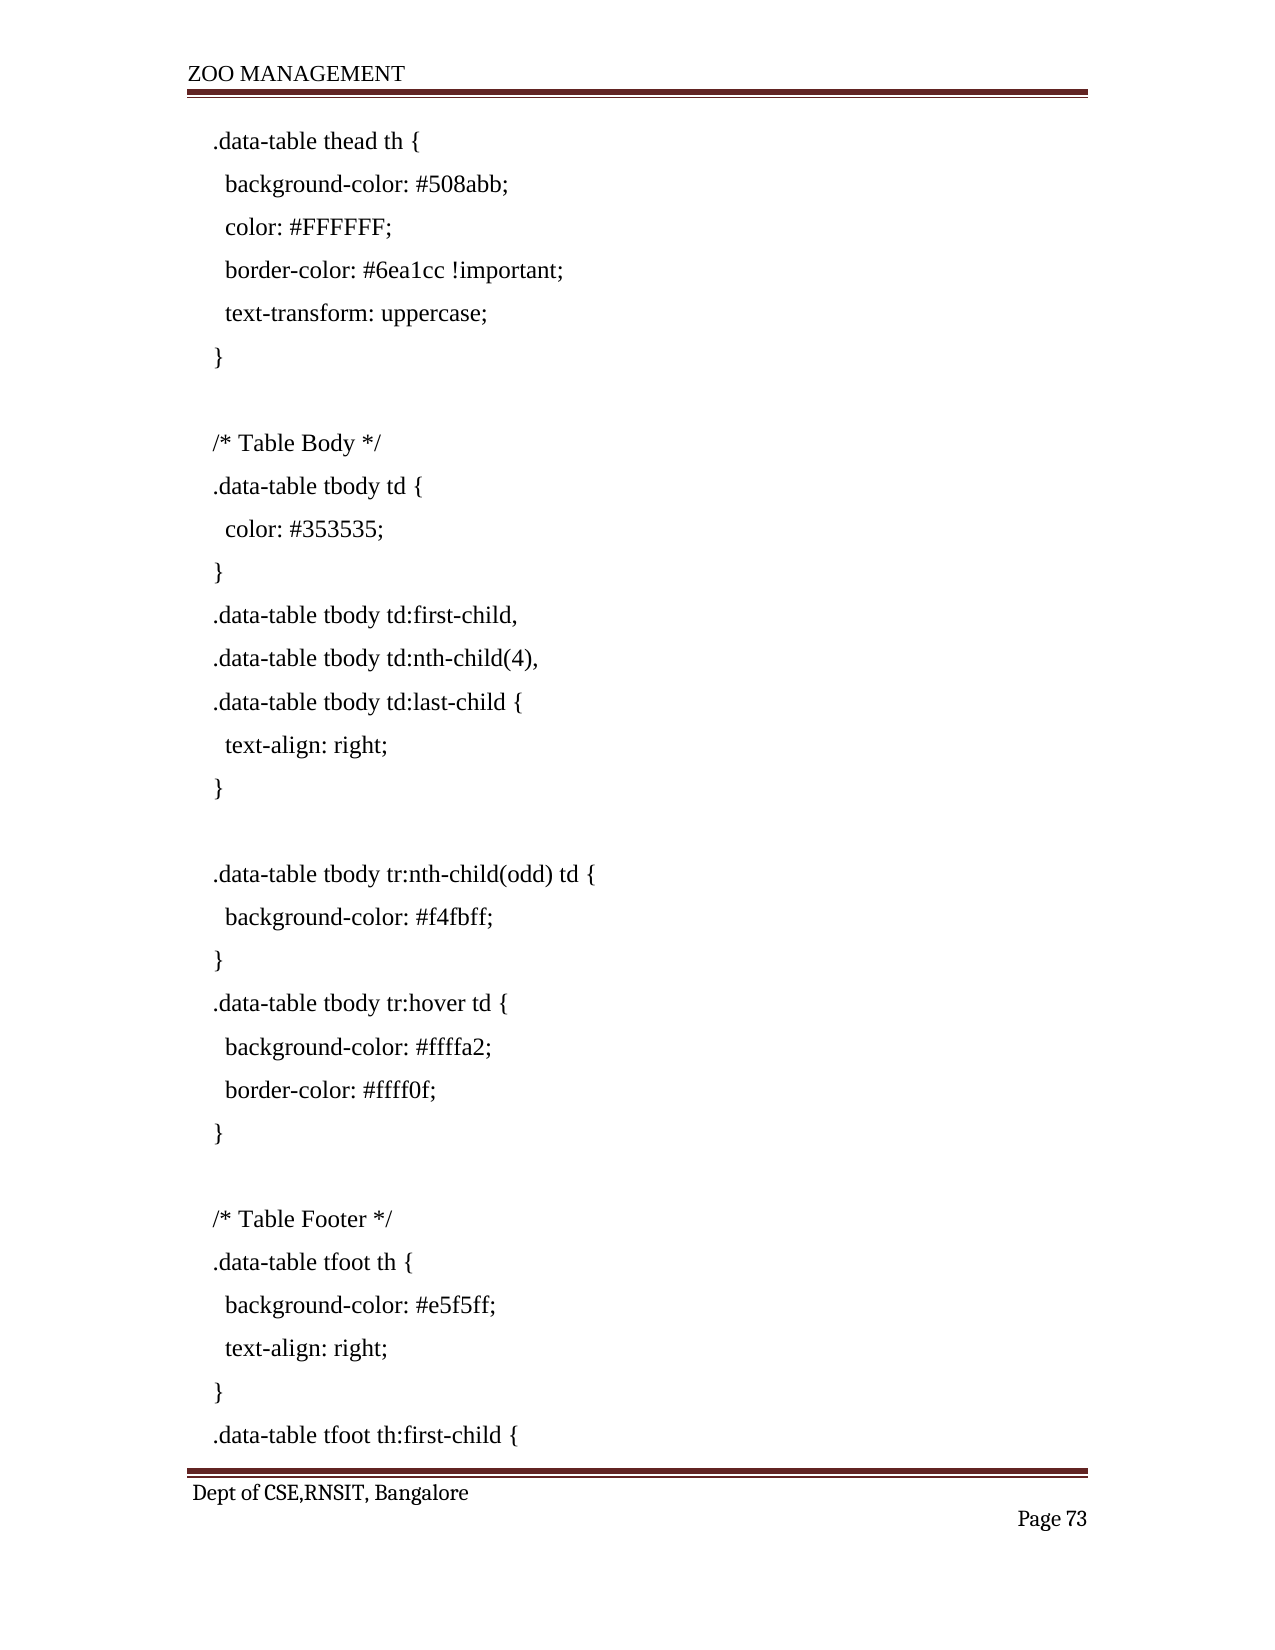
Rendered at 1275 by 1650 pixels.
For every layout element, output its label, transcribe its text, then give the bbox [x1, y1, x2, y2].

text /* Table Body */ [187, 428, 1088, 457]
text .data-table tbody tr:nth-child(odd) td { [187, 859, 1088, 888]
text } [187, 557, 1088, 586]
text text-align: right; [187, 1333, 1088, 1362]
text border-color: #6ea1cc !important; [187, 255, 1088, 284]
text text-align: right; [187, 730, 1088, 758]
text background-color: #f4fbff; [187, 902, 1088, 931]
text .data-table tfoot th:first-child { [187, 1420, 1088, 1448]
text background-color: #508abb; [187, 169, 1088, 198]
text .data-table tbody td:first-child, [187, 600, 1088, 629]
text background-color: #ffffa2; [187, 1032, 1088, 1060]
text border-color: #ffff0f; [187, 1075, 1088, 1103]
text } [187, 1118, 1088, 1147]
text .data-table tbody td { [187, 471, 1088, 500]
text .data-table tbody td:last-child { [187, 687, 1088, 715]
text } [187, 342, 1088, 370]
text .data-table tbody tr:hover td { [187, 988, 1088, 1017]
text .data-table tbody td:nth-child(4), [187, 643, 1088, 672]
text } [187, 945, 1088, 974]
text } [187, 1377, 1088, 1405]
text text-transform: uppercase; [187, 298, 1088, 327]
text color: #353535; [187, 514, 1088, 543]
text } [187, 773, 1088, 802]
text .data-table thead th { [187, 126, 1088, 155]
text background-color: #e5f5ff; [187, 1290, 1088, 1319]
text color: #FFFFFF; [187, 212, 1088, 241]
text /* Table Footer */ [187, 1204, 1088, 1233]
text .data-table tfoot th { [187, 1247, 1088, 1276]
